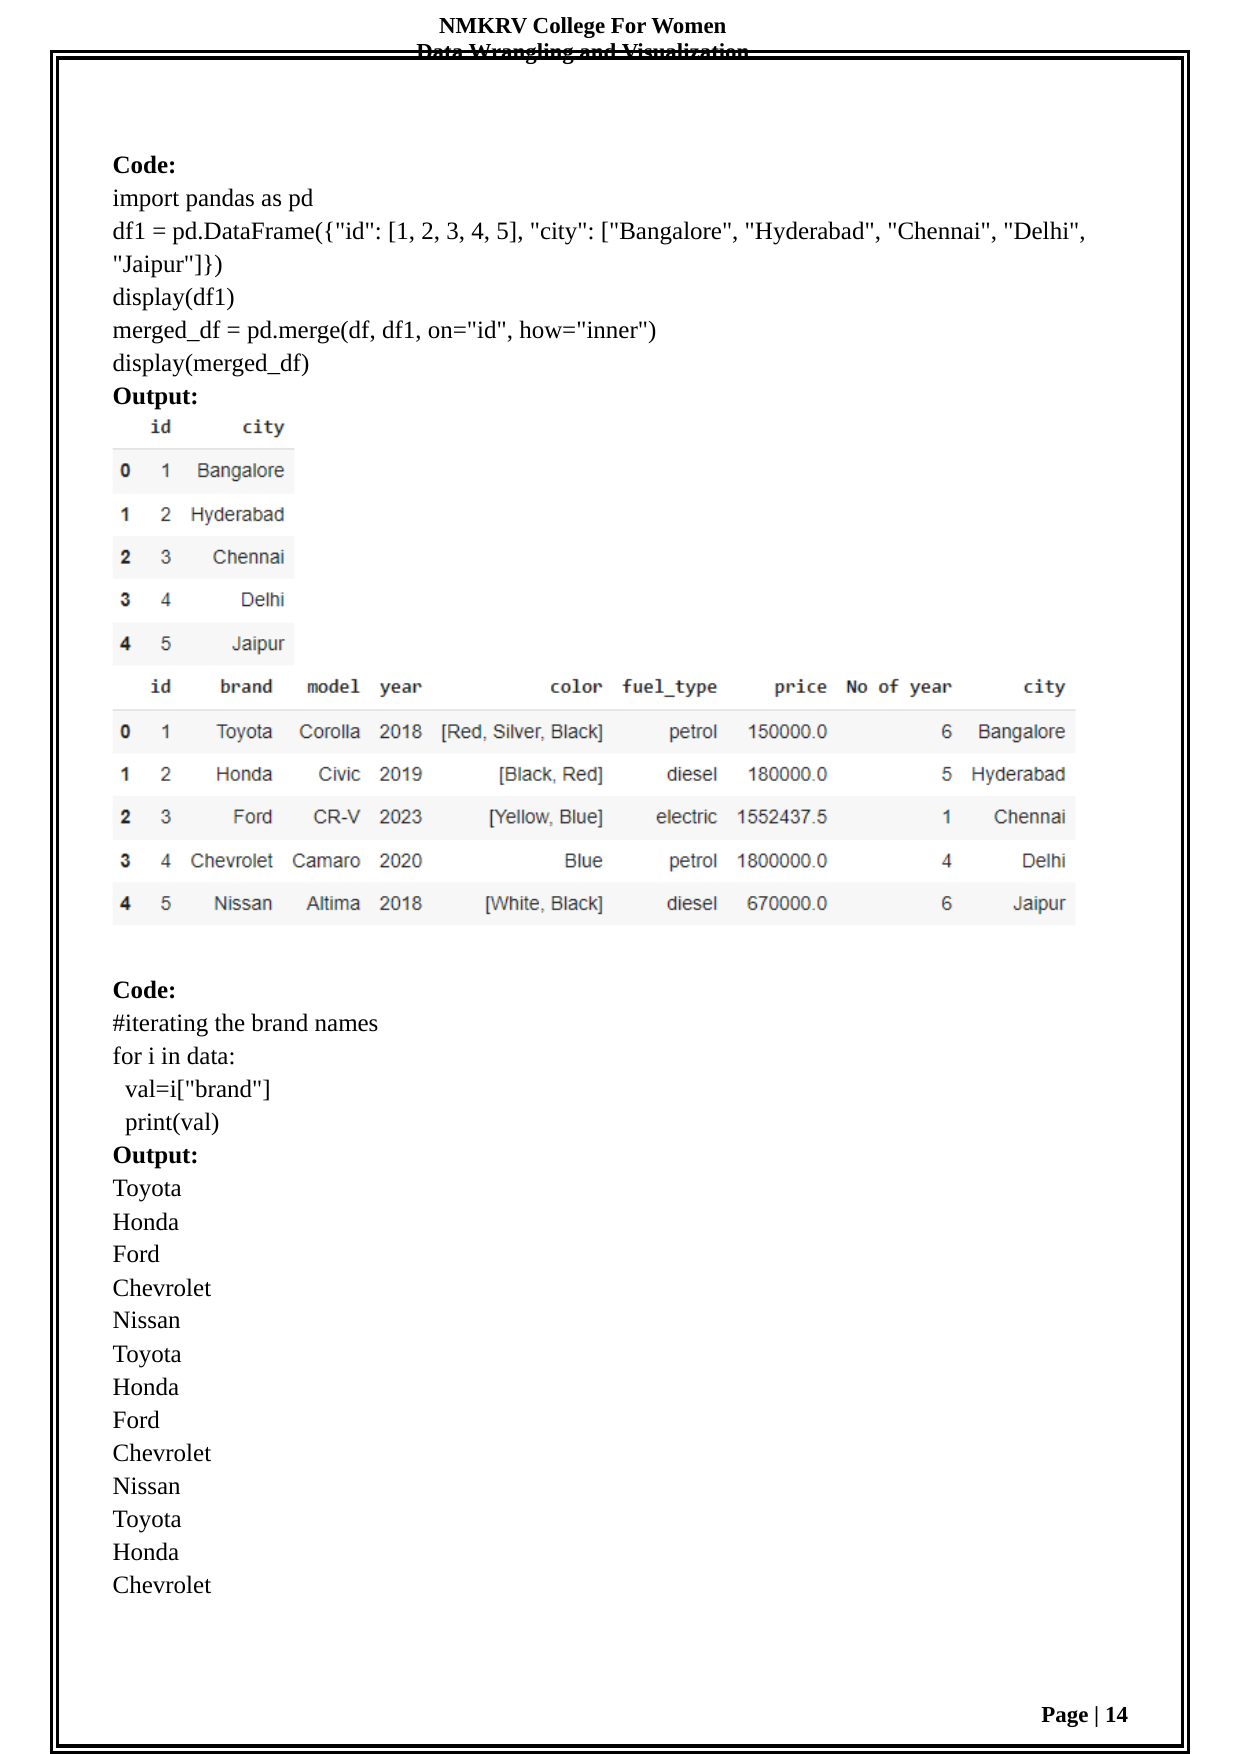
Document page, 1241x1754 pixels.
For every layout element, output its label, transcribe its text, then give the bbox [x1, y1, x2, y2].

text import pandas as pd [112, 183, 1128, 212]
text for i in data: [112, 1041, 1128, 1070]
text Code: [112, 150, 1128, 179]
text print(val) [112, 1107, 1128, 1136]
text display(merged_df) [112, 348, 1128, 377]
text Ford [112, 1405, 1128, 1433]
text Toyota [112, 1504, 1128, 1532]
text Chevrolet [112, 1273, 1128, 1301]
text Output: [112, 1141, 1128, 1169]
text Honda [112, 1372, 1128, 1400]
text Ford [112, 1239, 1128, 1268]
text Chevrolet [112, 1438, 1128, 1466]
text df1 = pd.DataFrame({"id": [1, 2, 3, 4, 5], "city": ["Bangalore", "Hyderabad", "Chennai", "Delhi", "Jaipur"]}) [112, 216, 1128, 278]
text Code: [112, 975, 1128, 1004]
text #iterating the brand names [112, 1008, 1128, 1037]
text Output: [112, 381, 1128, 410]
text Nissan [112, 1306, 1128, 1334]
text Toyota [112, 1339, 1128, 1367]
text Chevrolet [112, 1570, 1128, 1598]
text Honda [112, 1537, 1128, 1566]
text merged_df = pd.merge(df, df1, on="id", how="inner") [112, 315, 1128, 344]
text Nissan [112, 1471, 1128, 1499]
text val=i["brand"] [112, 1074, 1128, 1103]
text Honda [112, 1207, 1128, 1235]
text Toyota [112, 1173, 1128, 1202]
text display(df1) [112, 282, 1128, 311]
picture [112, 414, 1128, 939]
